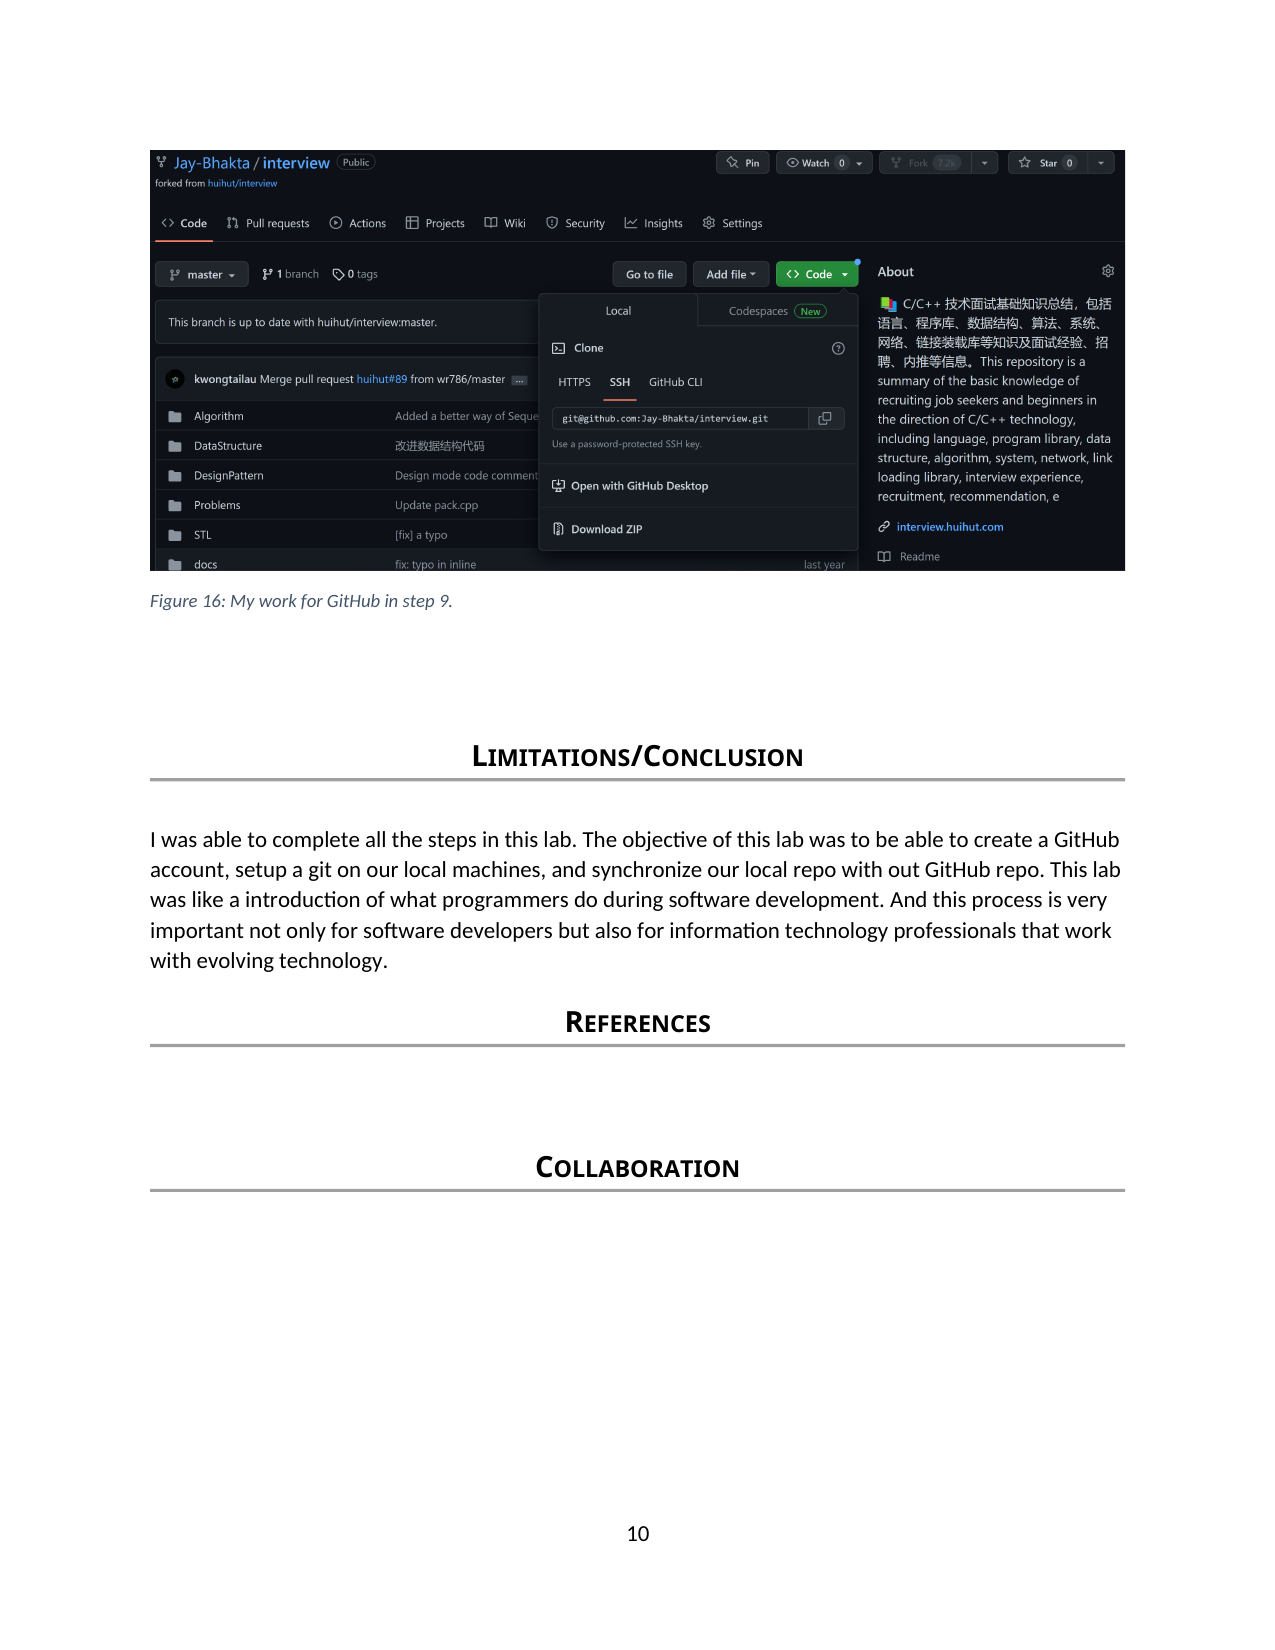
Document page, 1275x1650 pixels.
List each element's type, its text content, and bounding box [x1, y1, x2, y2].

subtitle Limitations/Conclusion [150, 735, 1125, 775]
text I was able to complete all the steps in this lab. The objective of this lab was to be able to create a GitHub account, setup a git on our local machines, and synchronize our local repo with out GitHub repo. This lab was like a introduction of what programmers do during software development. And this process is very important not only for software developers but also for information technology professionals that work with evolving technology. [150, 825, 1125, 974]
picture [150, 150, 1125, 571]
subtitle Collaboration [150, 1146, 1125, 1186]
subtitle References [150, 1001, 1125, 1041]
